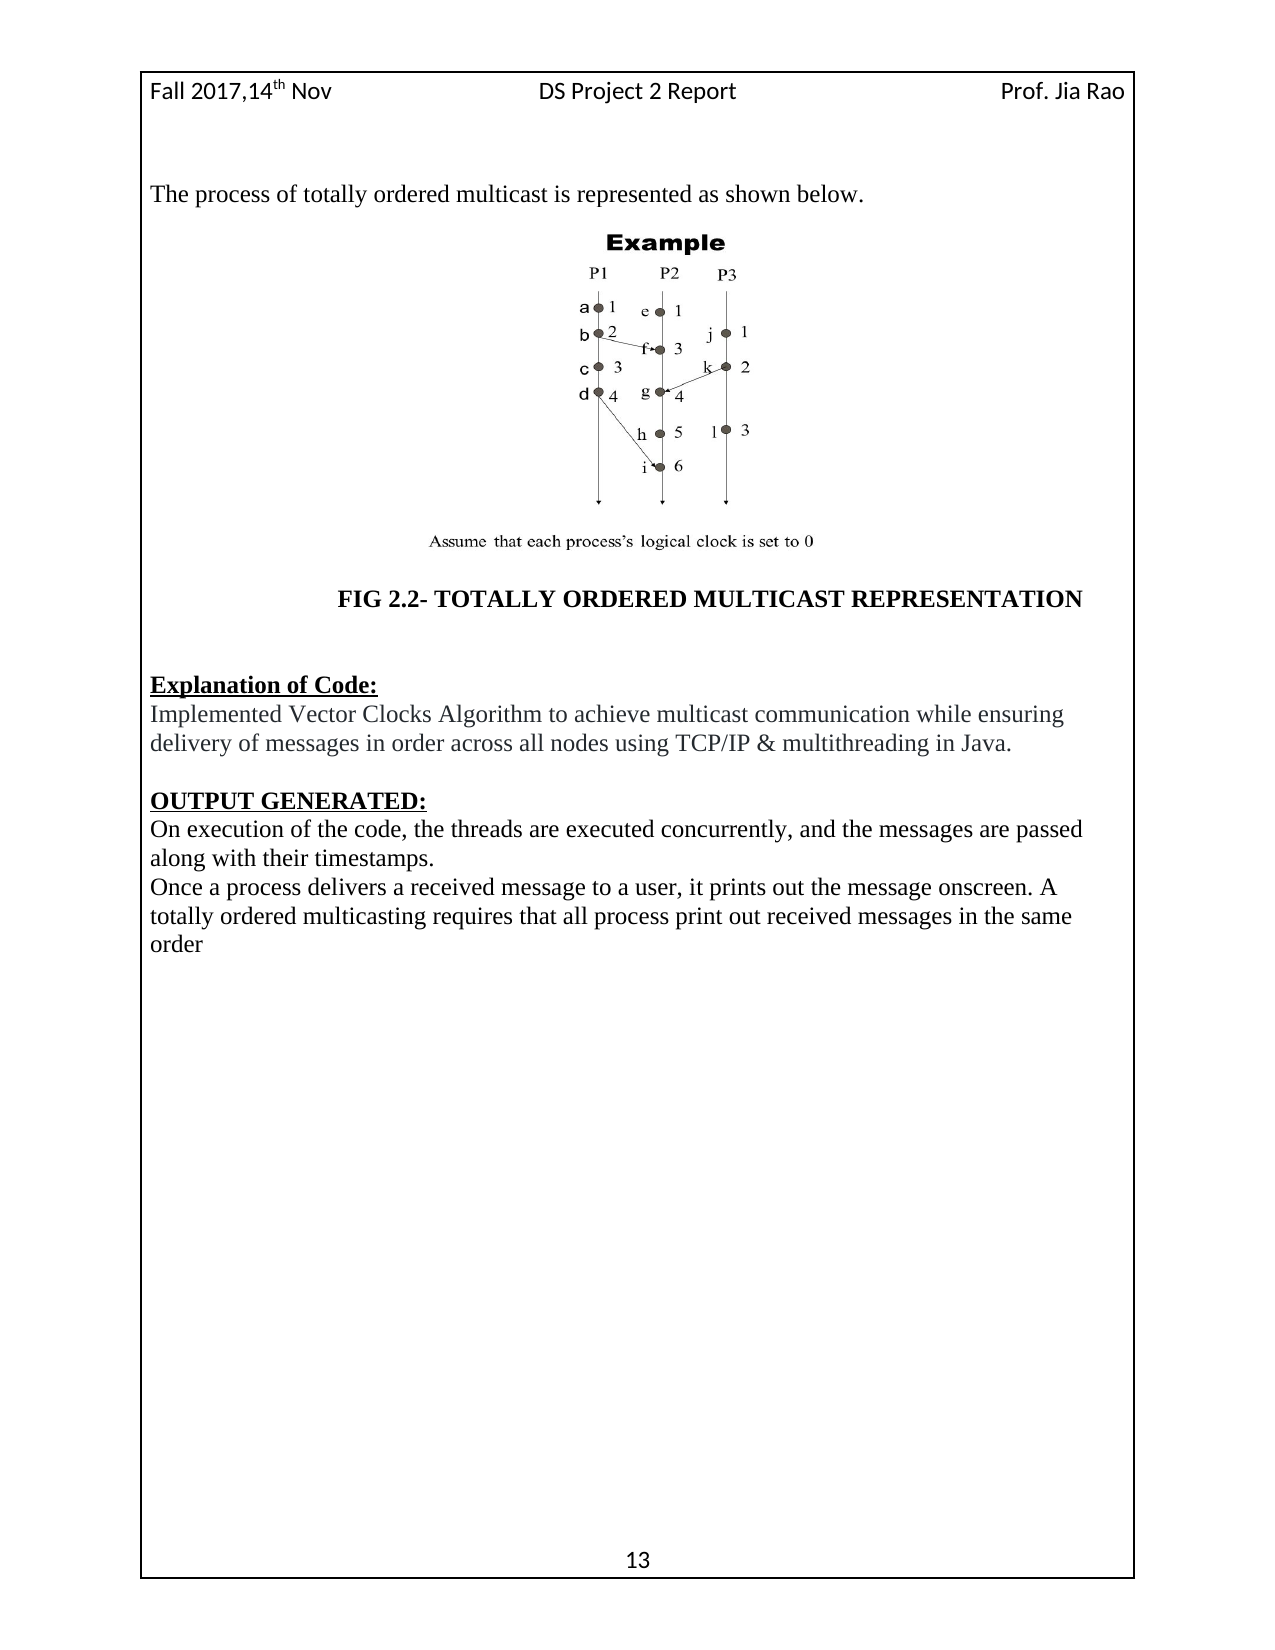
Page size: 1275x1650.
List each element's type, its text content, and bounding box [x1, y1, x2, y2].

text The process of totally ordered multicast is represented as shown below. [150, 179, 1125, 207]
text Explanation of Code: [150, 670, 1125, 699]
picture [400, 207, 966, 584]
text Once a process delivers a received message to a user, it prints out the message onscreen. A totally ordered multicasting requires that all process print out received messages in the same order [150, 872, 1125, 958]
text Implemented Vector Clocks Algorithm to achieve multicast communication while ensuring delivery of messages in order across all nodes using TCP/IP & multithreading in Java. [150, 699, 1125, 757]
text On execution of the code, the threads are executed concurrently, and the messages are passed along with their timestamps. [150, 814, 1125, 872]
text FIG 2.2- TOTALLY ORDERED MULTICAST REPRESENTATION [150, 584, 1125, 613]
text OUTPUT GENERATED: [150, 786, 1125, 814]
